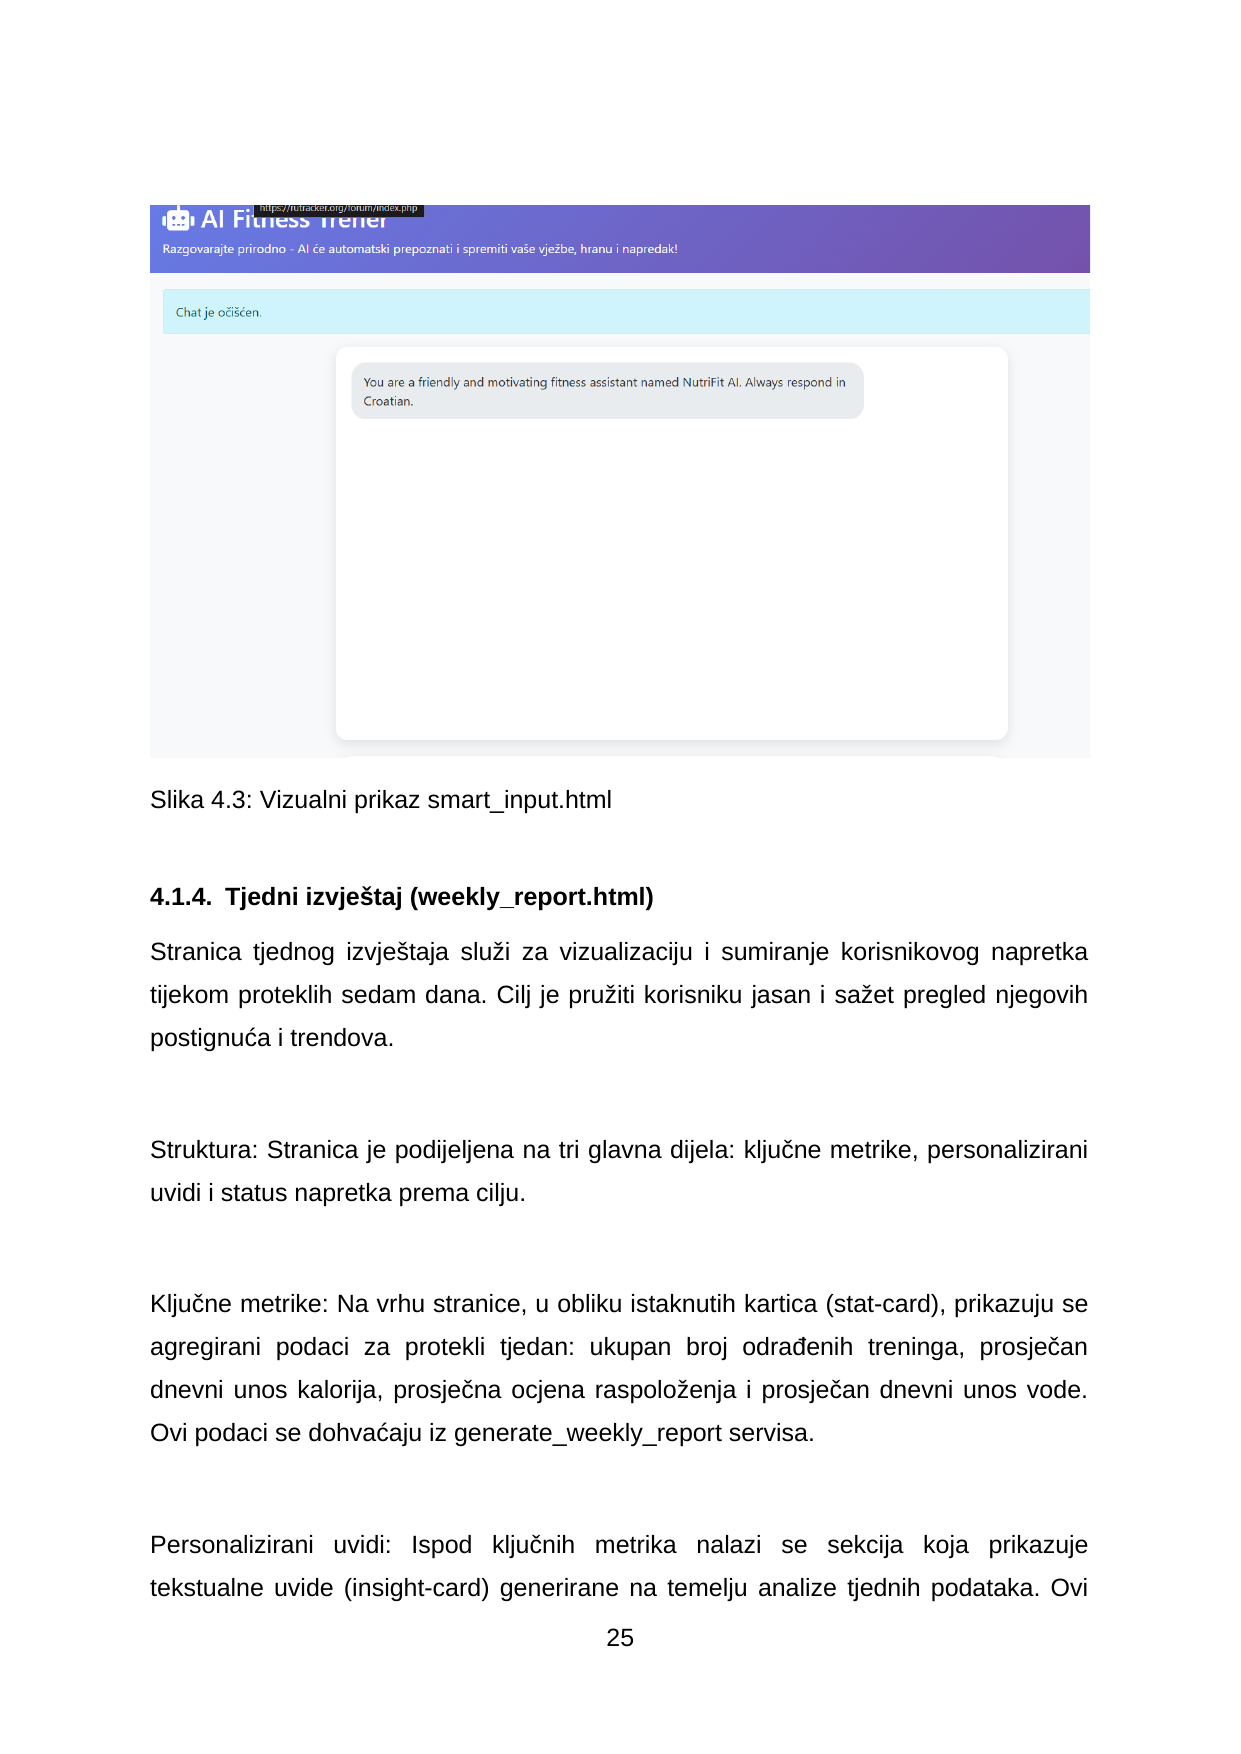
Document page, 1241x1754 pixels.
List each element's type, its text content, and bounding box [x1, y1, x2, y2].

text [150, 1529, 1090, 1601]
subtitle Tjedni izvještaj (weekly_report.html) [150, 881, 1090, 910]
picture [150, 205, 1091, 758]
text Stranica tjednog izvještaja služi za vizualizaciju i sumiranje korisnikovog napretka tijekom proteklih sedam dana. Cilj je pružiti korisniku jasan i sažet pregled njegovih postignuća i trendova. [150, 937, 1090, 1052]
text Struktura: Stranica je podijeljena na tri glavna dijela: ključne metrike, personalizirani uvidi i status napretka prema cilju. [150, 1134, 1090, 1206]
text Ključne metrike: Na vrhu stranice, u obliku istaknutih kartica (stat-card), prikazuju se agregirani podaci za protekli tjedan: ukupan broj odrađenih treninga, prosječan dnevni unos kalorija, prosječna ocjena raspoloženja i prosječan dnevni unos vode. Ovi podaci se dohvaćaju iz generate_weekly_report servisa. [150, 1289, 1090, 1447]
text Slika 4.3: Vizualni prikaz smart_input.html [150, 784, 1090, 813]
